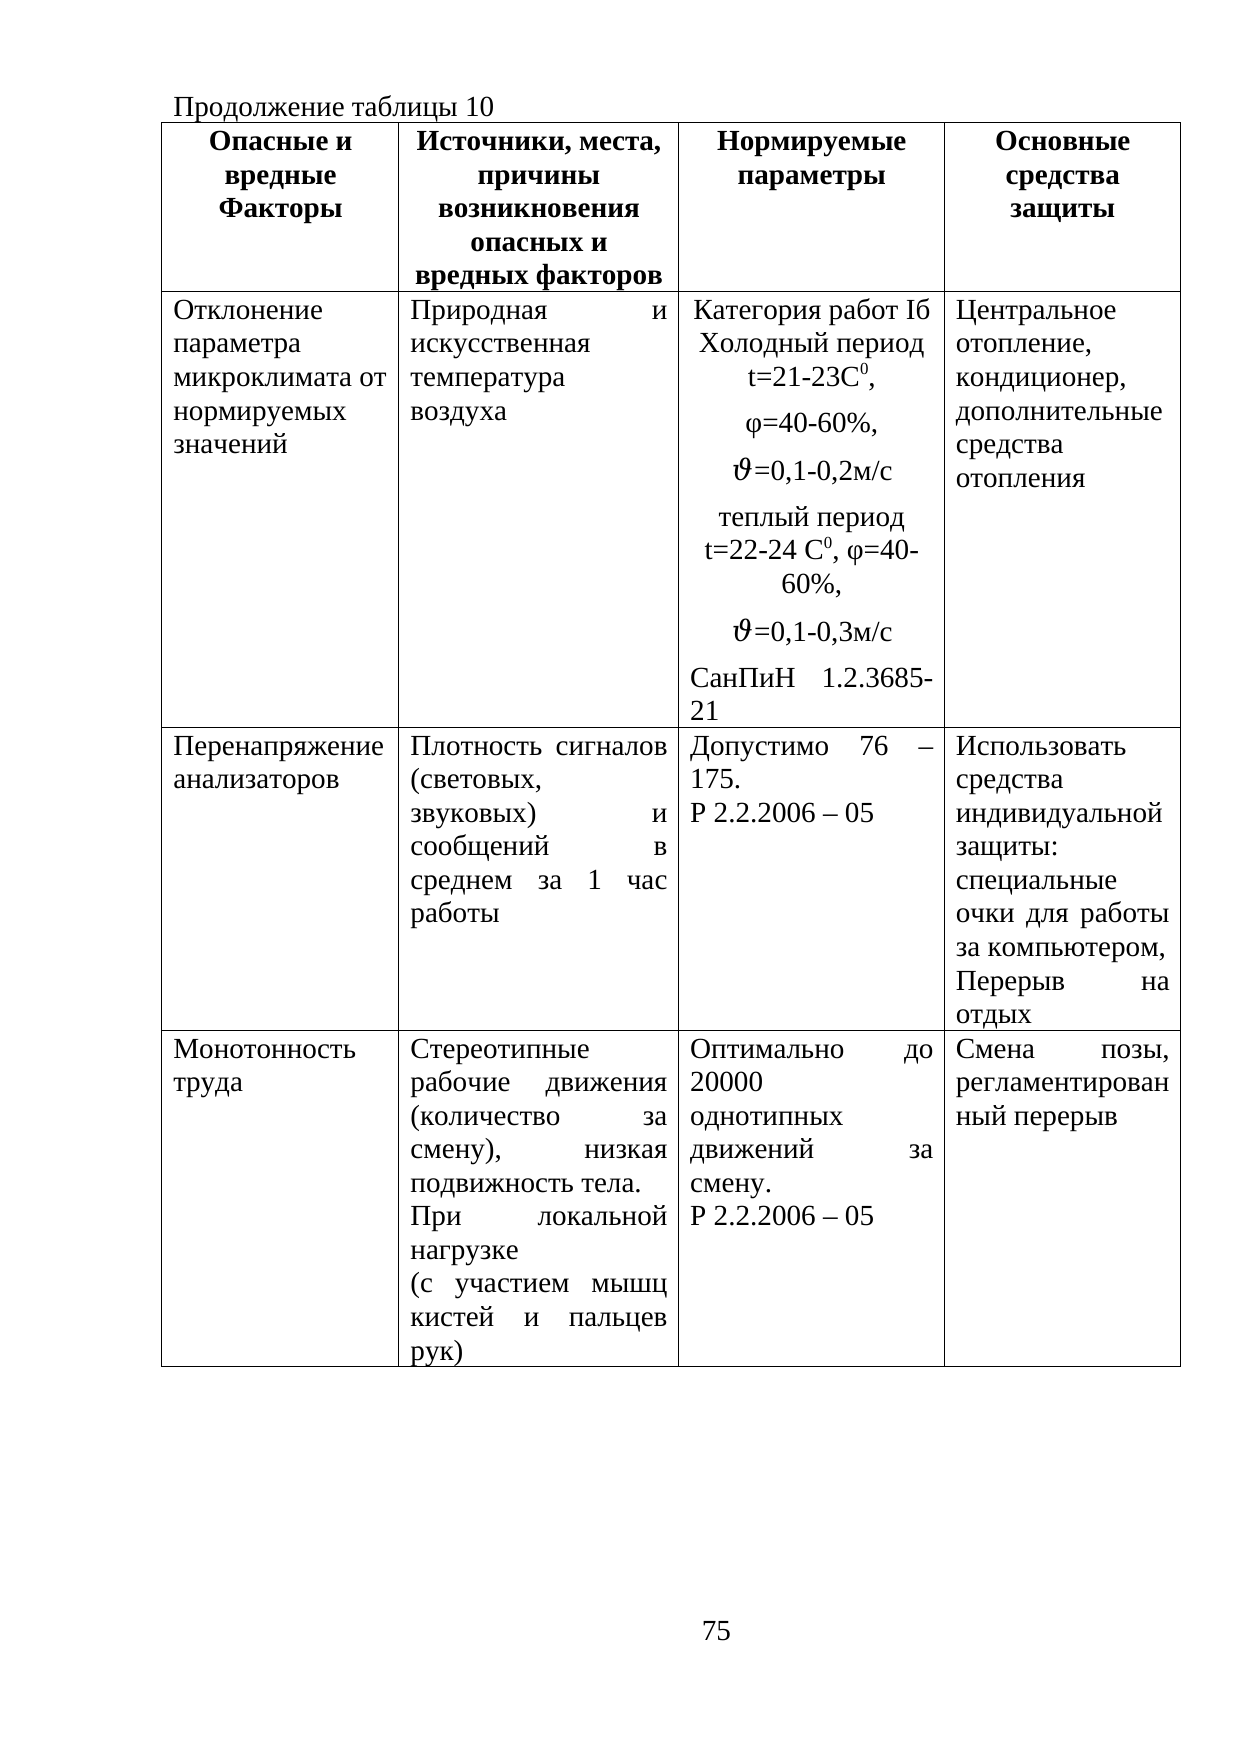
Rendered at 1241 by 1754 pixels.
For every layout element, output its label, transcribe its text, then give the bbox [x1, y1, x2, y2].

table_cell Опасные и вредные Факторы [162, 123, 398, 291]
table_cell Перенапряжение анализаторов [162, 728, 398, 1030]
table_cell Отклонение параметра микроклимата от нормируемых значений [162, 292, 398, 727]
table_cell Центральное отопление, кондиционер, дополнительные средства отопления [945, 292, 1180, 727]
table_cell Нормируемые параметры [679, 123, 944, 291]
table_cell Стереотипные рабочие движения (количество за смену), низкая подвижность тела. При локальной нагрузке (с участием мышц кистей и пальцев рук) [399, 1031, 678, 1366]
table_cell Плотность сигналов (световых, звуковых) и сообщений в среднем за 1 час работы [399, 728, 678, 1030]
table_cell Категория работ Iб Холодный период t=21-23С0, φ=40-60%, 𝜗=0,1-0,2м/с теплый период t=22-24 С0, φ=40-60%, 𝜗=0,1-0,3м/с СанПиН 1.2.3685-21 [679, 292, 944, 727]
table_cell Источники, места, причины возникновения опасных и вредных факторов [399, 123, 678, 291]
table_cell Оптимально до 20000 однотипных движений за смену. Р 2.2.2006 – 05 [679, 1031, 944, 1366]
table_cell Смена позы, регламентированный перерыв [945, 1031, 1180, 1366]
table_cell Монотонность труда [162, 1031, 398, 1366]
table_cell Использовать средства индивидуальной защиты: специальные очки для работы за компьютером, Перерыв на отдых [945, 728, 1180, 1030]
table_cell Основные средства защиты [945, 123, 1180, 291]
table_cell Природная и искусственная температура воздуха [399, 292, 678, 727]
table_header Продолжение таблицы 10 [162, 89, 1181, 122]
table_cell Допустимо 76 – 175. Р 2.2.2006 – 05 [679, 728, 944, 1030]
